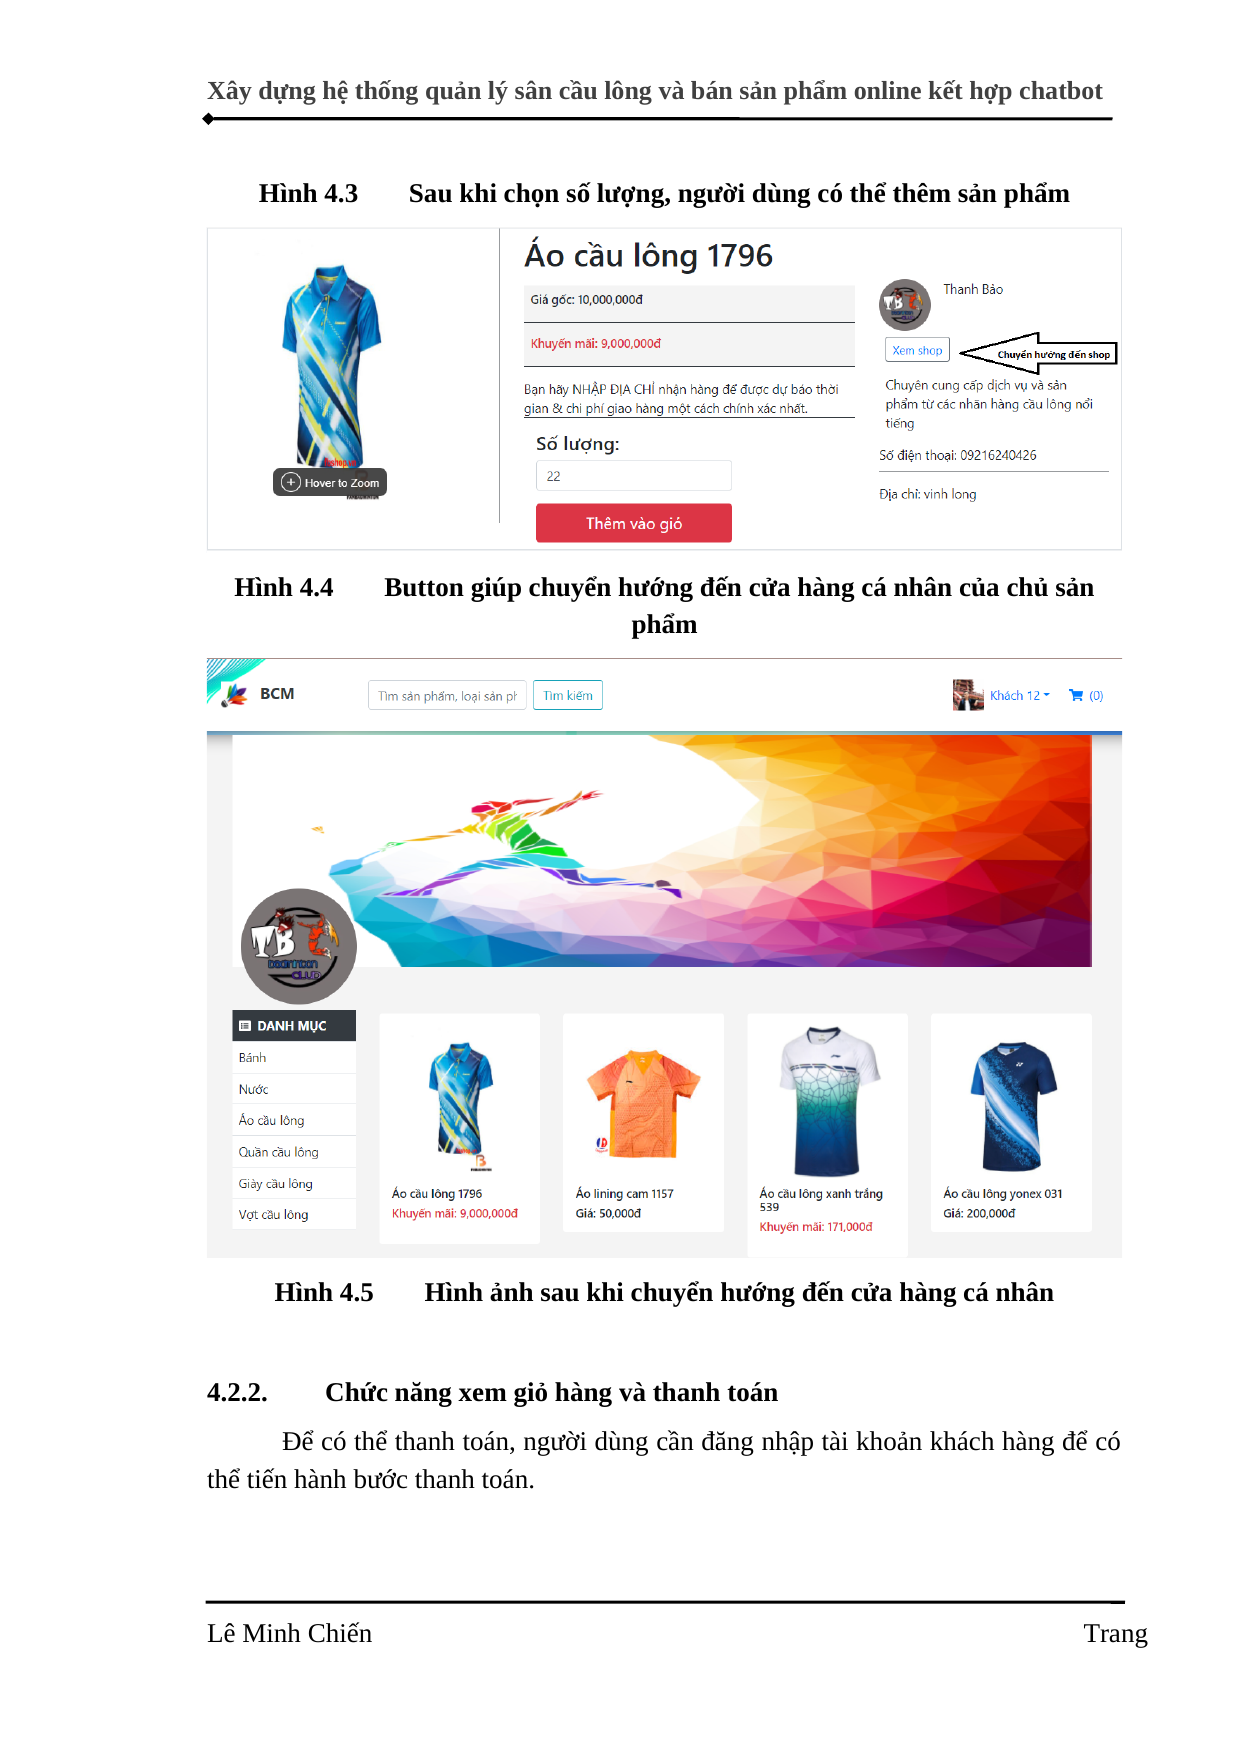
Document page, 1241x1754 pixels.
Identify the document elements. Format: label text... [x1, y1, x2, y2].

picture [206, 658, 1123, 1258]
text Chức năng xem giỏ hàng và thanh toán [207, 1376, 1122, 1407]
text Button giúp chuyển hướng đến cửa hàng cá nhân của chủ sản phẩm [207, 571, 1122, 639]
text Để có thể thanh toán, người dùng cần đăng nhập tài khoản khách hàng để có thể tiến hành bước thanh toán. [207, 1426, 1122, 1494]
text Sau khi chọn số lượng, người dùng có thể thêm sản phẩm [207, 177, 1122, 208]
text Hình ảnh sau khi chuyển hướng đến cửa hàng cá nhân [207, 1276, 1122, 1307]
picture [206, 227, 1123, 553]
